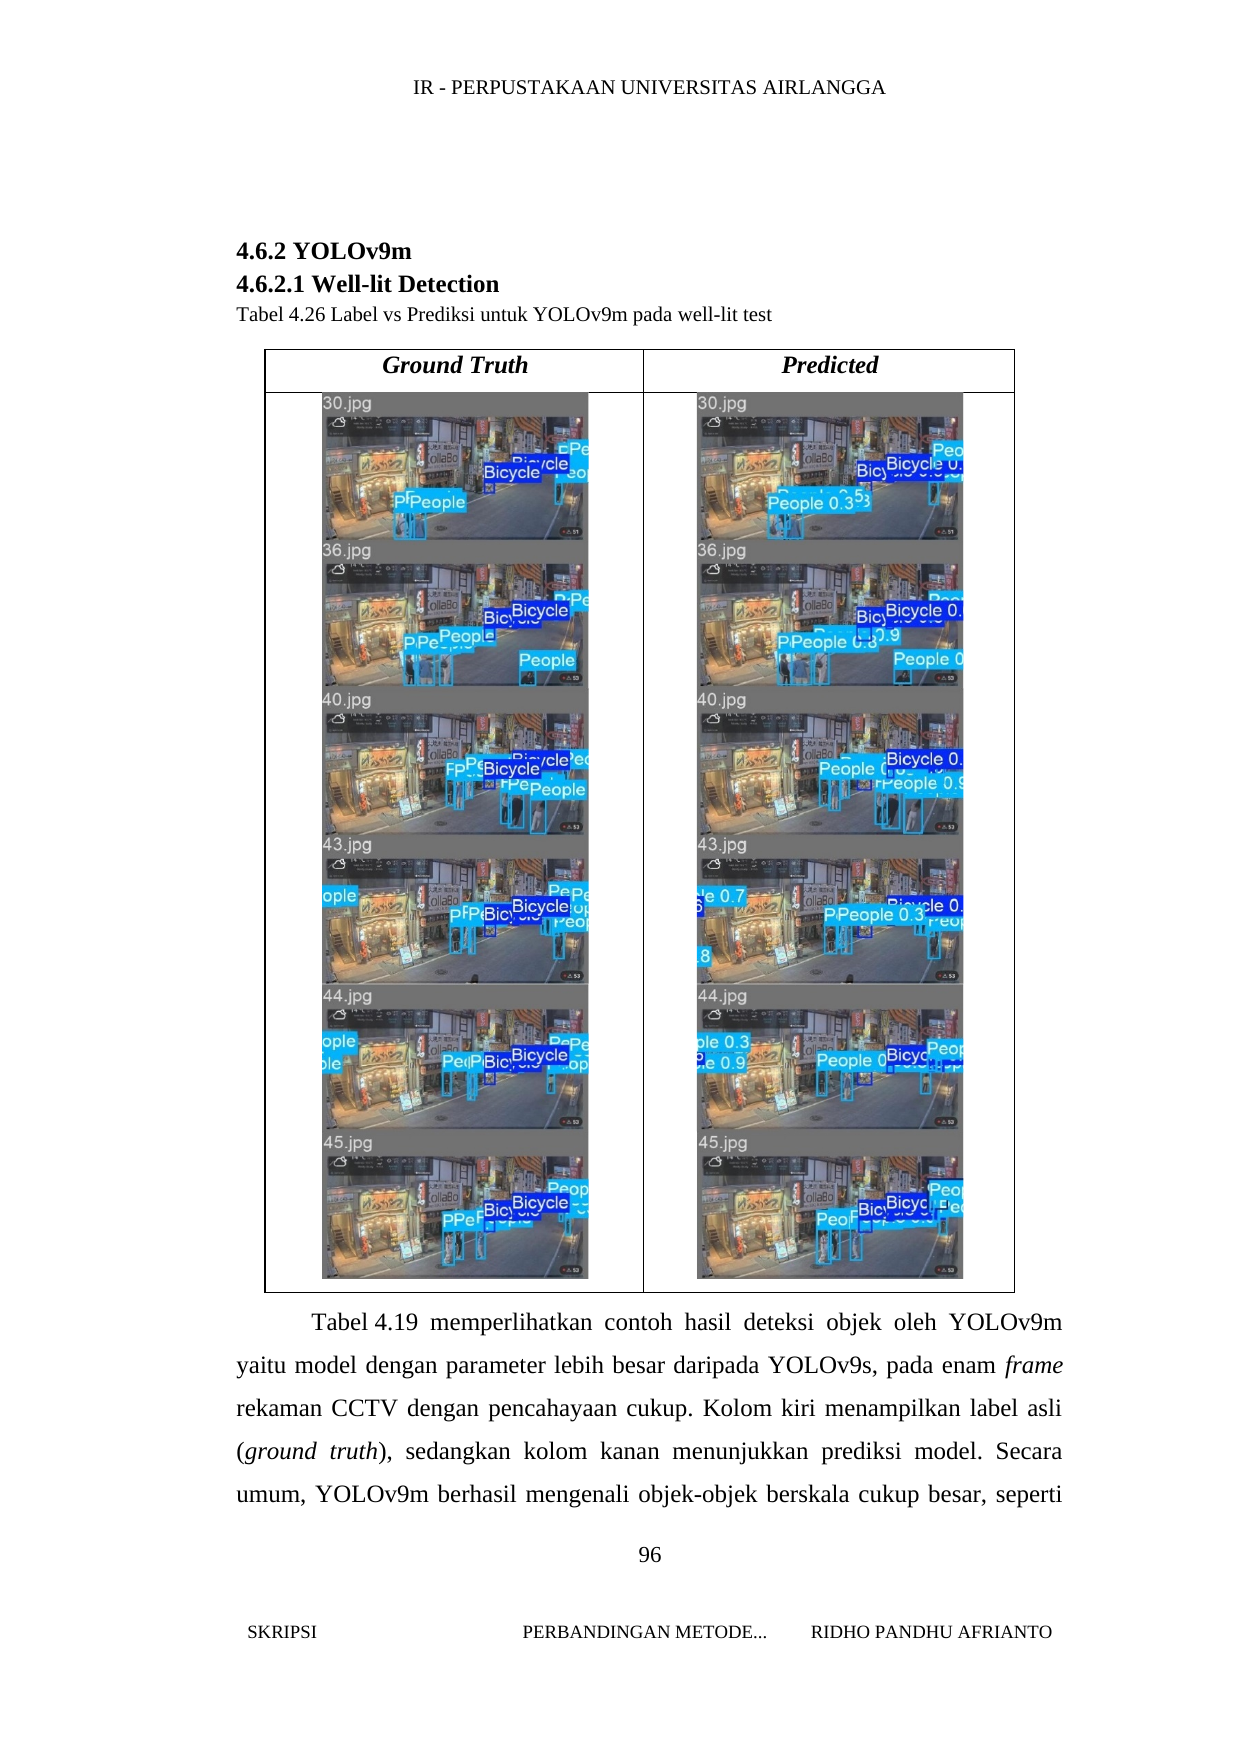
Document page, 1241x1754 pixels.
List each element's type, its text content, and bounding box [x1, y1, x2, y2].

table_header Predicted [644, 350, 1014, 392]
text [236, 369, 1063, 1508]
picture [944, 776, 953, 789]
picture [322, 392, 589, 1279]
subtitle 4.6.2.1 Well-lit Detection [236, 269, 1063, 298]
table_cell [266, 393, 643, 1292]
table_cell [644, 393, 1014, 1292]
picture [578, 1210, 589, 1214]
picture [696, 392, 964, 1279]
subtitle 4.6.2 YOLOv9m [236, 236, 1063, 265]
table_header Ground Truth [266, 350, 643, 392]
text Tabel . Label vs Prediksi untuk YOLOv9m pada well-lit test [236, 302, 1063, 326]
